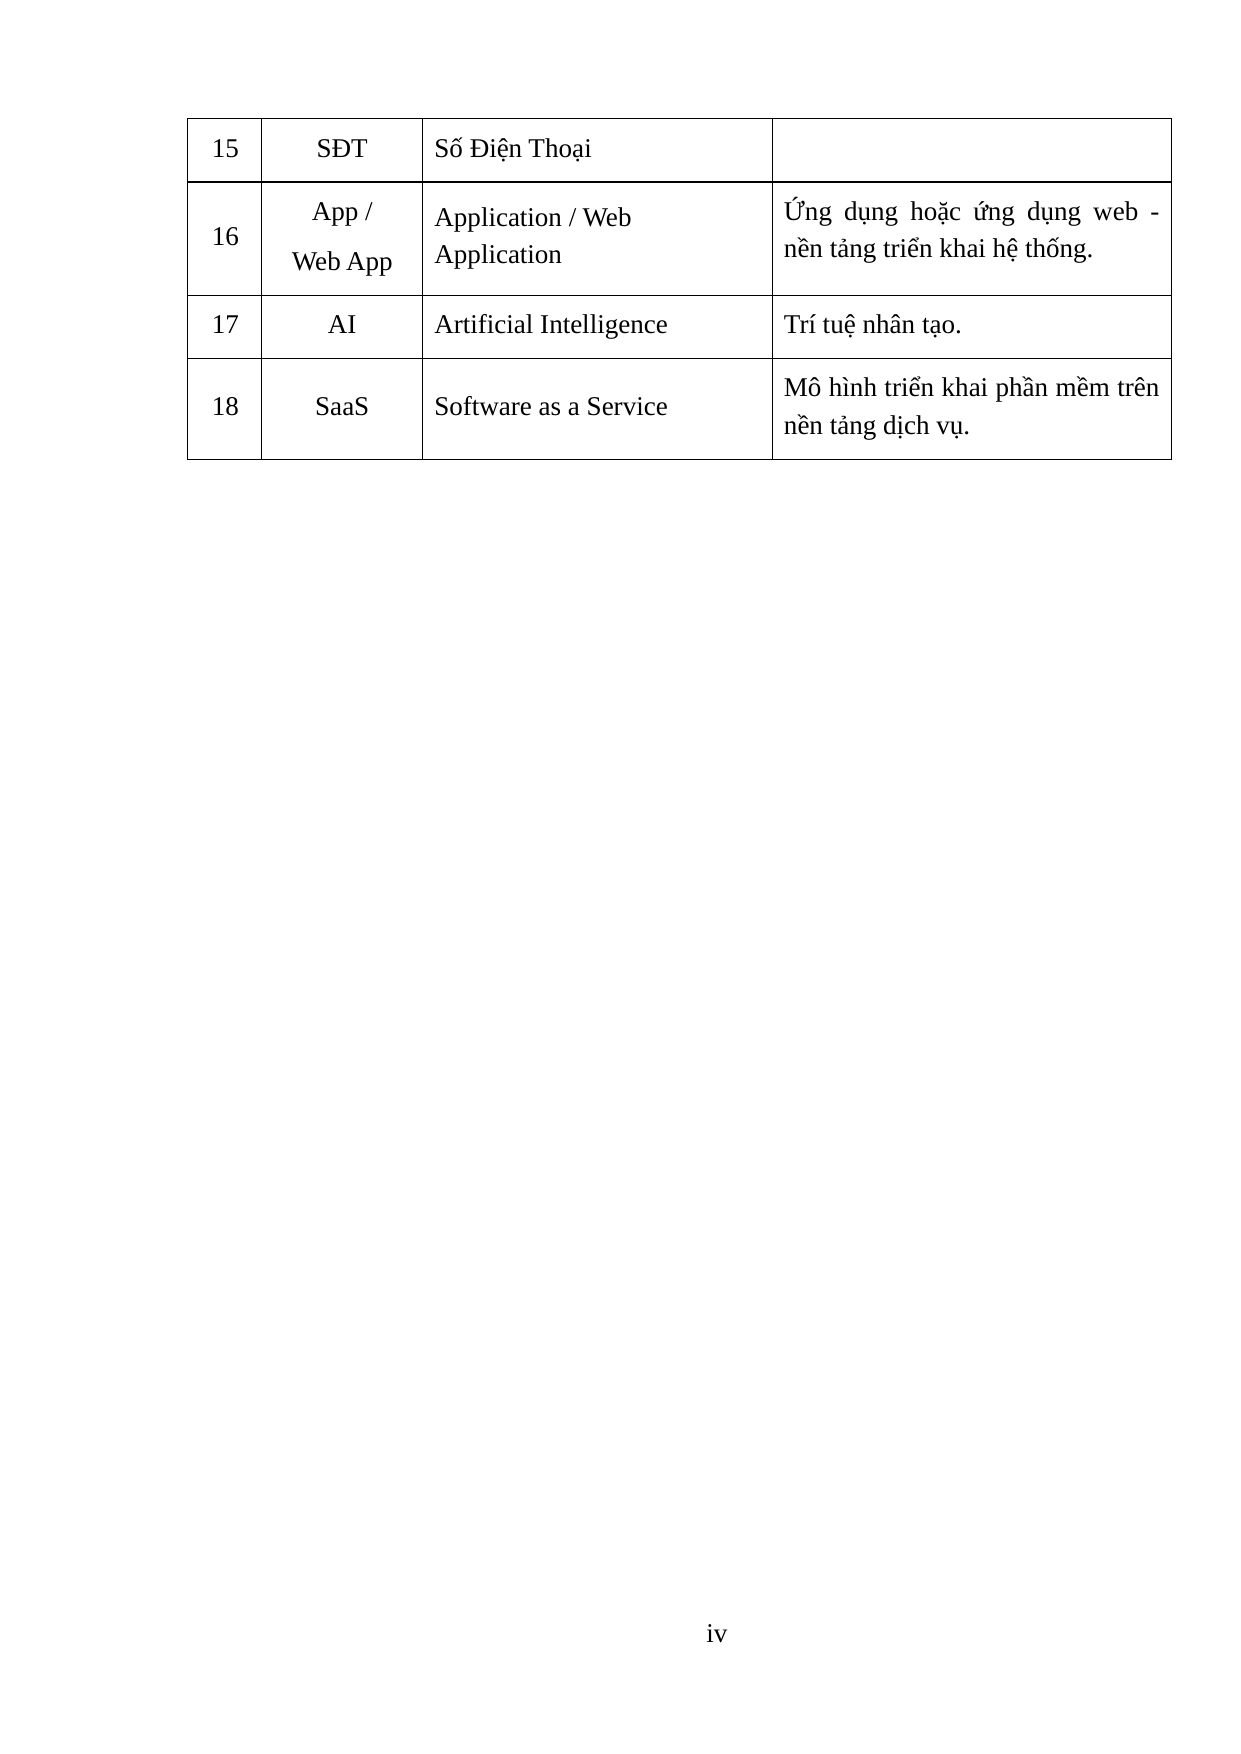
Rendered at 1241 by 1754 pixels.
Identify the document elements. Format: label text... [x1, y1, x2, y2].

table_cell [188, 183, 261, 294]
table_cell Ứng dụng hoặc ứng dụng web - nền tảng triển khai hệ thống. [773, 183, 1171, 294]
table_cell [188, 119, 261, 181]
table_cell AI [262, 296, 422, 358]
table_cell Số Điện Thoại [423, 119, 772, 181]
table_cell Mô hình triển khai phần mềm trên nền tảng dịch vụ. [773, 359, 1171, 458]
table_cell [188, 359, 261, 458]
table_cell App / Web App [262, 183, 422, 294]
table_cell Application / Web Application [423, 183, 772, 294]
table_cell Artificial Intelligence [423, 296, 772, 358]
table_cell SaaS [262, 359, 422, 458]
table_cell [773, 119, 1171, 181]
table_cell SĐT [262, 119, 422, 181]
table_cell Trí tuệ nhân tạo. [773, 296, 1171, 358]
table_cell [188, 296, 261, 358]
table_cell Software as a Service [423, 359, 772, 458]
